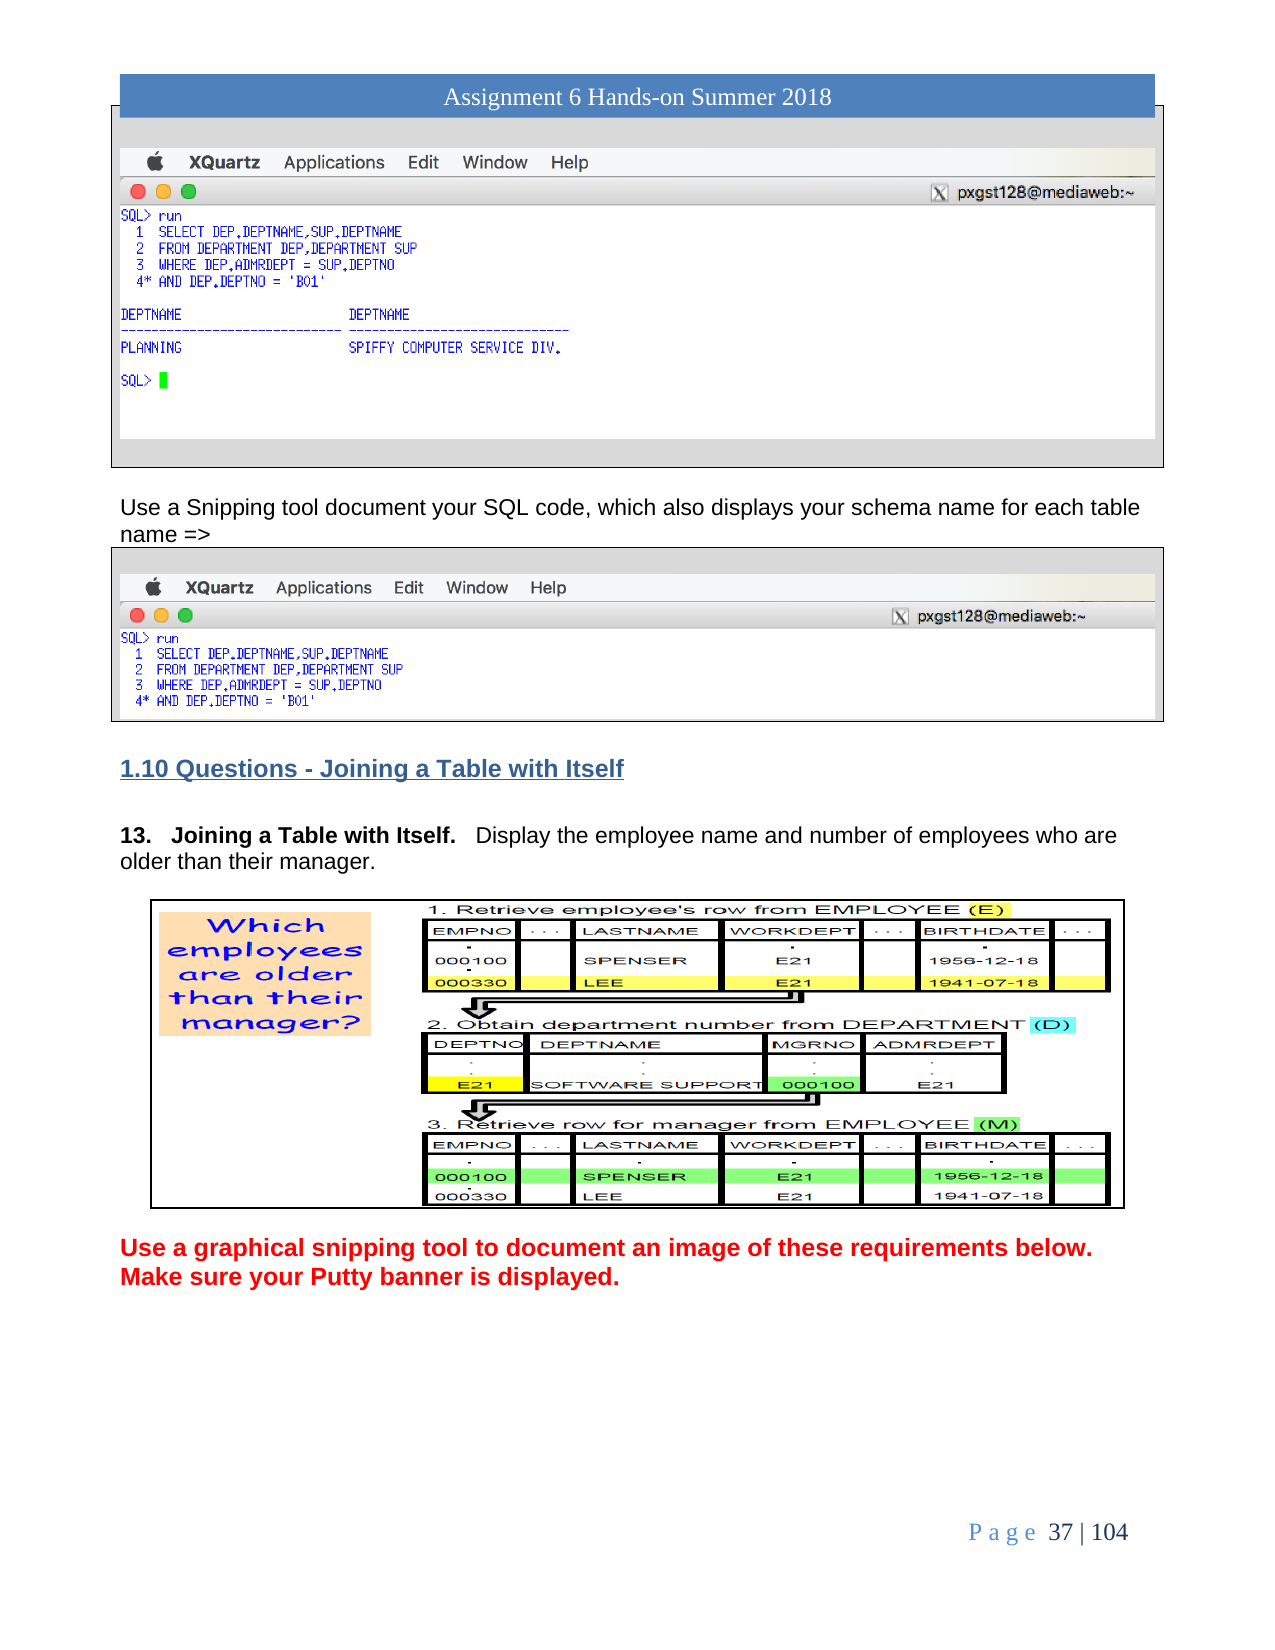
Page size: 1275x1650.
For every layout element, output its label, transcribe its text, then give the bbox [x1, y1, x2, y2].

text 13. Joining a Table with Itself. Display the employee name and number of employees who are older than their manager. [120, 822, 1155, 874]
subtitle 1.10 Questions - Joining a Table with Itself [120, 754, 1155, 783]
picture [152, 901, 1123, 1207]
picture [120, 574, 1155, 719]
text Use a graphical snipping tool to document an image of these requirements below. [120, 1233, 1155, 1262]
text Make sure your Putty banner is displayed. [120, 1262, 1155, 1291]
text Use a Snipping tool document your SQL code, which also displays your schema name for each table name => [120, 494, 1155, 547]
picture [120, 148, 1155, 439]
